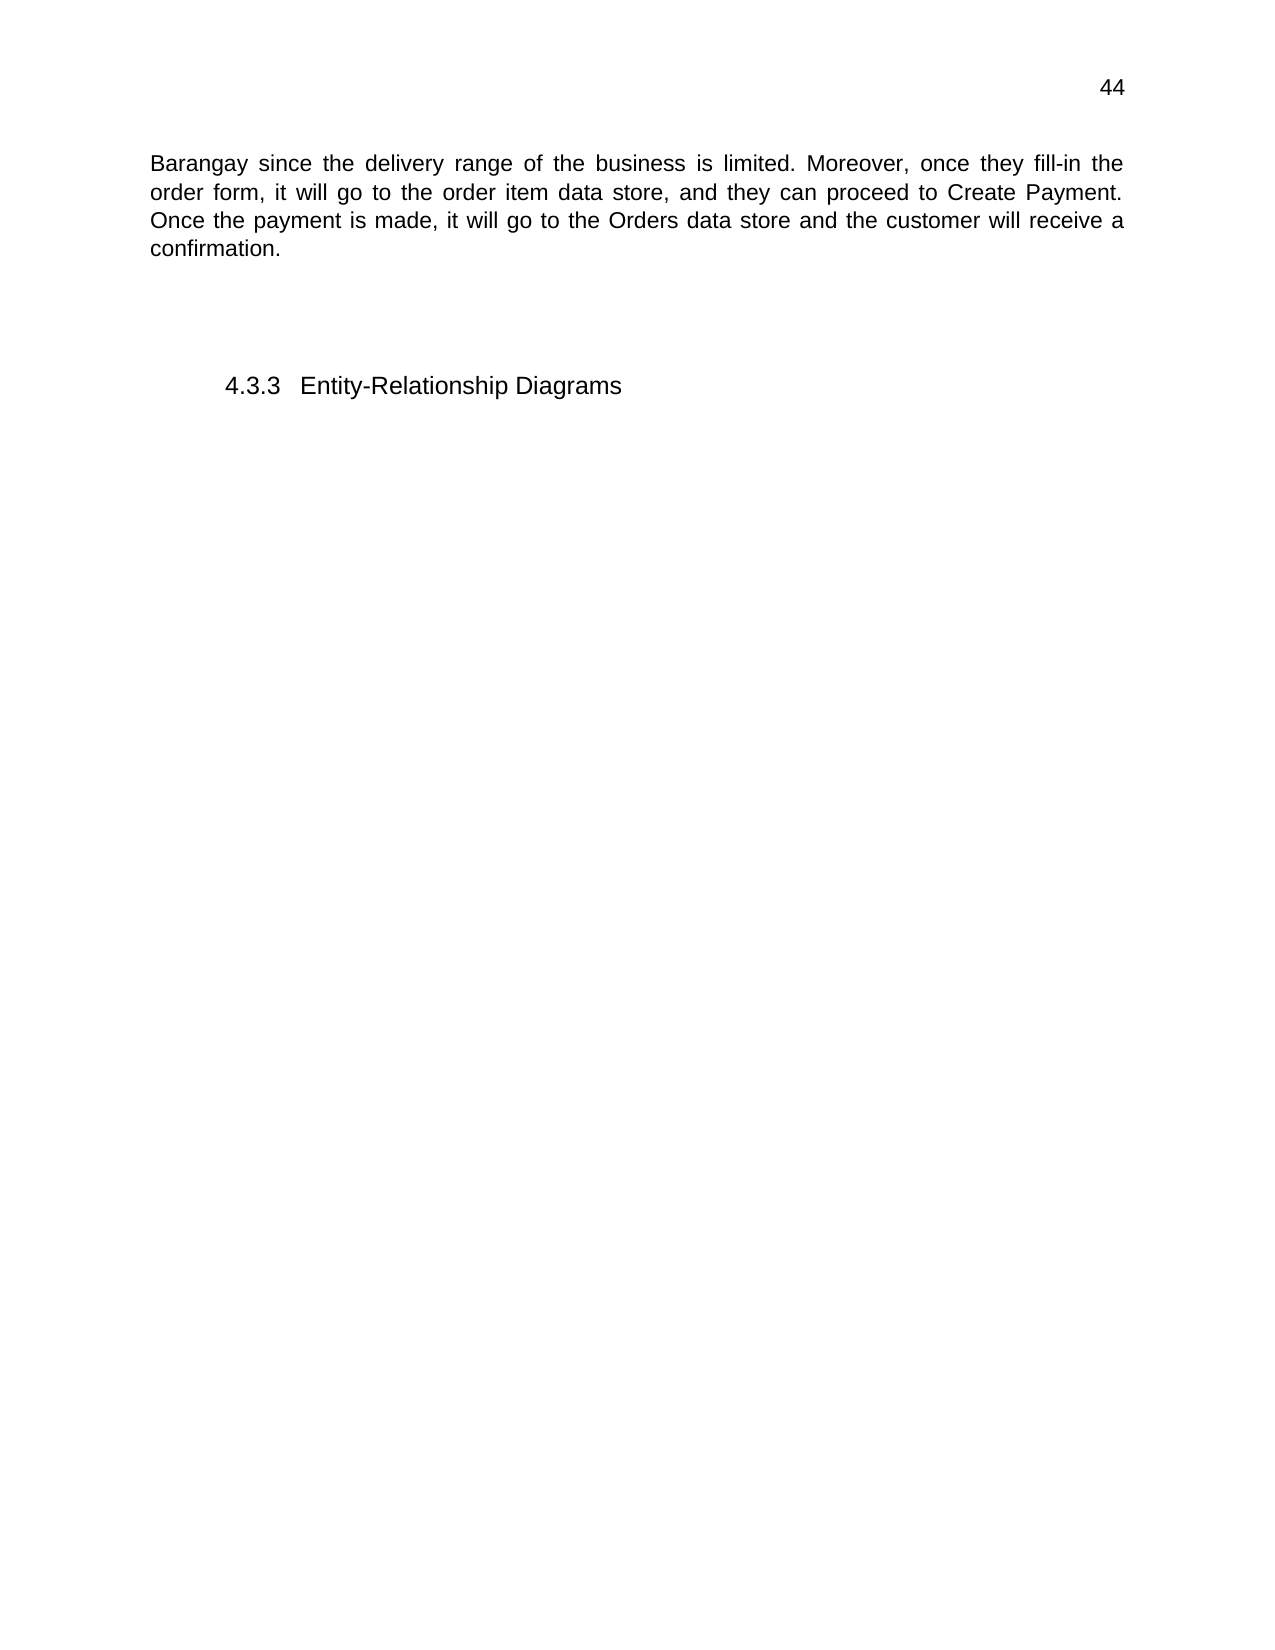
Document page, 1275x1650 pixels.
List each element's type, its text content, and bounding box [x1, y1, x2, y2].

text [150, 150, 1125, 262]
subtitle Entity-Relationship Diagrams [225, 371, 1125, 399]
